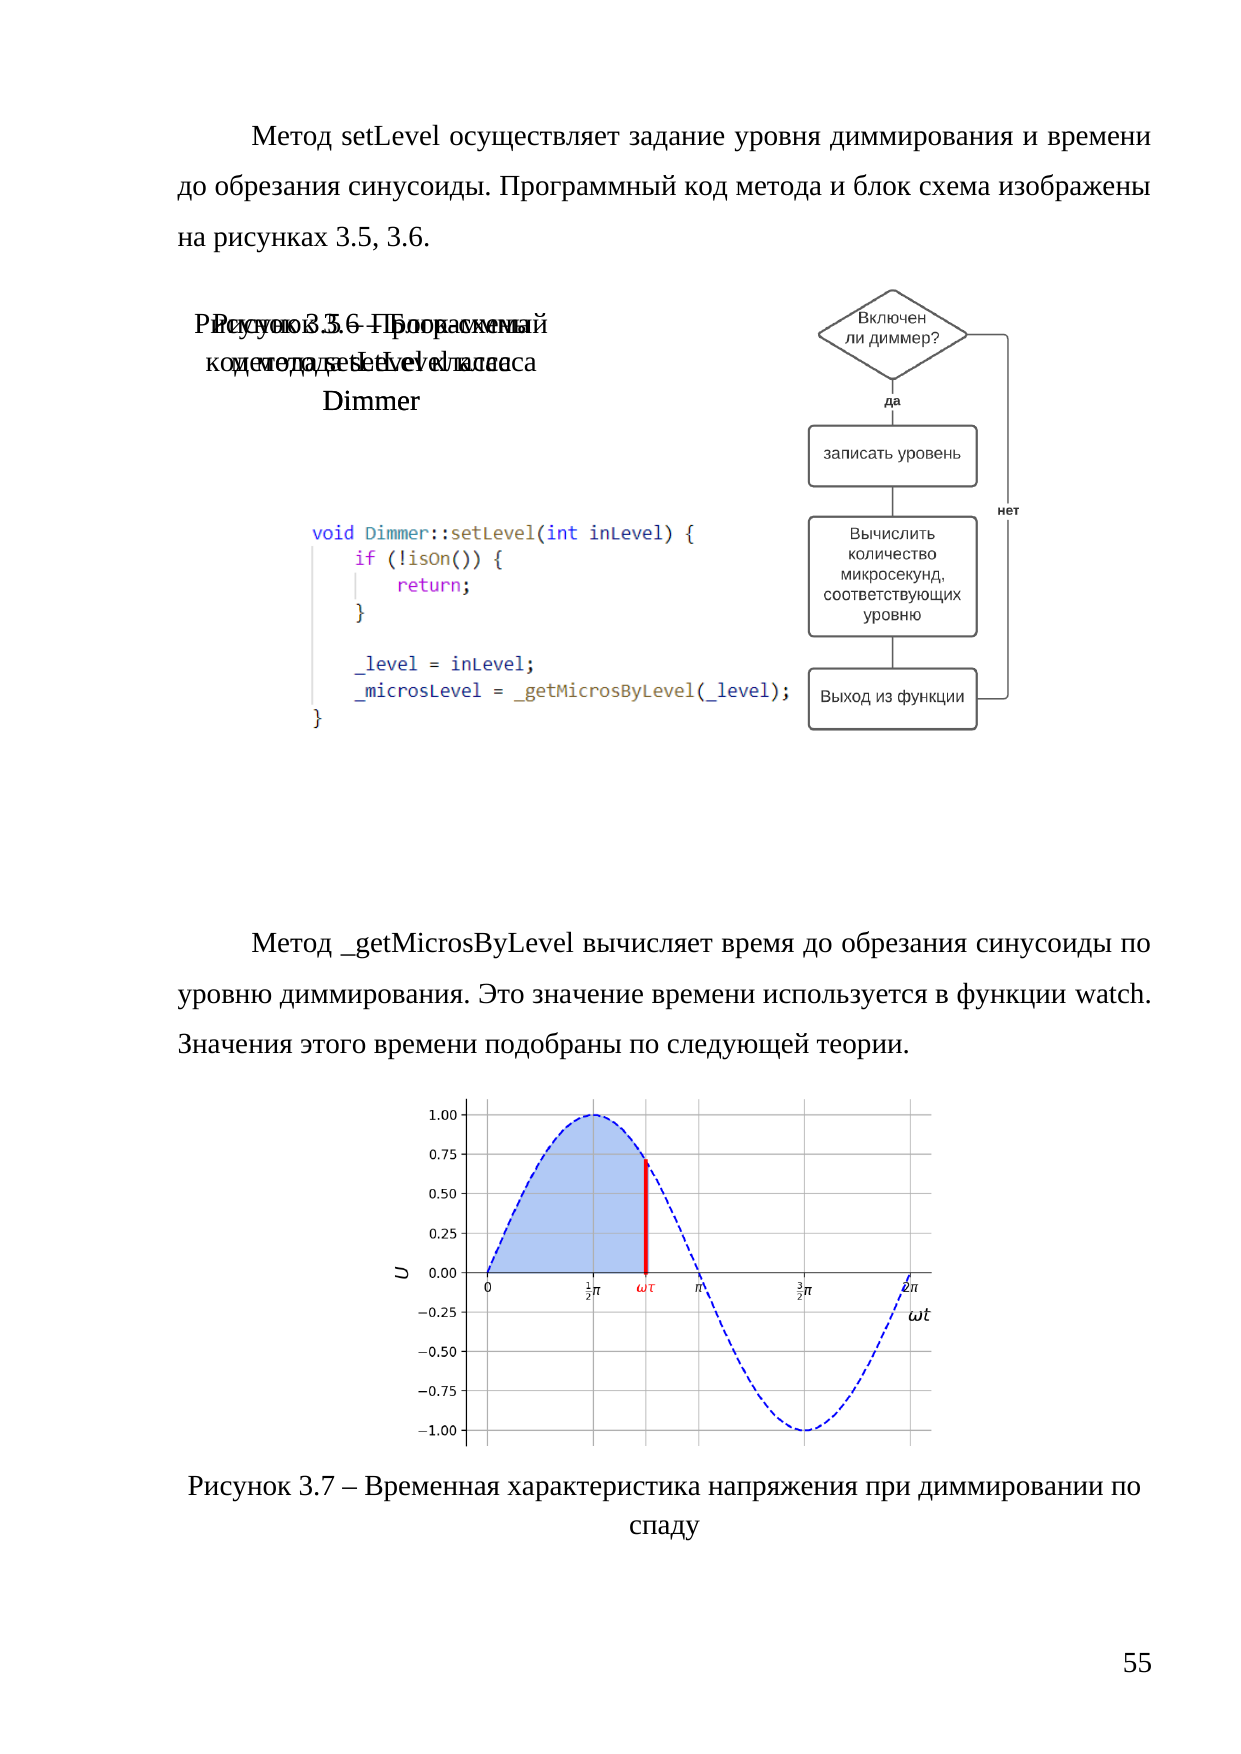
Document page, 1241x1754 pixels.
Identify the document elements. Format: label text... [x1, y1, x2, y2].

picture [391, 1093, 938, 1452]
text Метод setLevel осуществляет задание уровня диммирования и времени до обрезания синусоиды. Программный код метода и блок схема изображены на рисунках 3.5, 3.6. [177, 118, 1152, 252]
picture [306, 285, 1023, 737]
text Рисунок 3.7 – Временная характеристика напряжения при диммировании по спаду [177, 1468, 1152, 1541]
text Метод _getMicrosByLevel вычисляет время до обрезания синусоиды по уровню диммирования. Это значение времени используется в функции watch. Значения этого времени подобраны по следующей теории. [177, 926, 1152, 1060]
